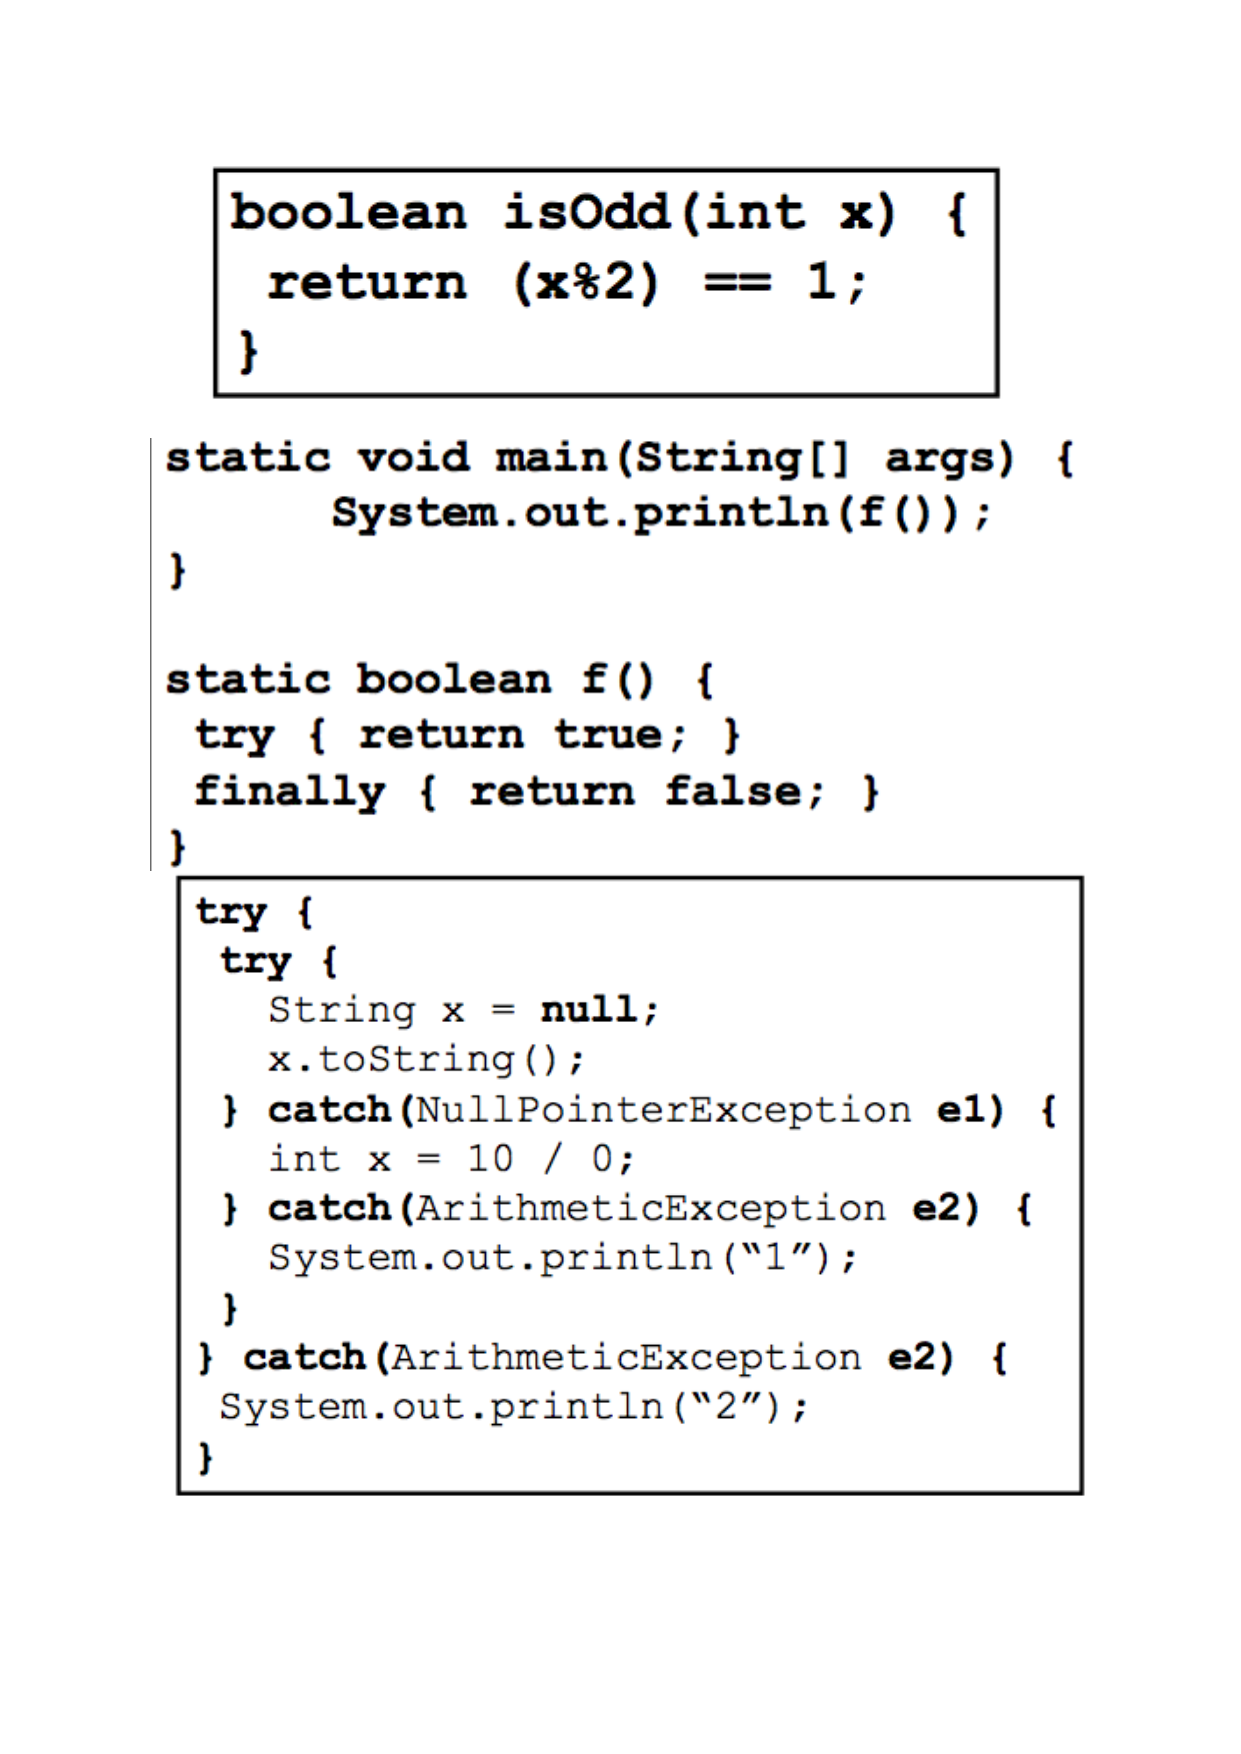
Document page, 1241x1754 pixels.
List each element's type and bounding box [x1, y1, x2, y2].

picture [150, 150, 1090, 1503]
